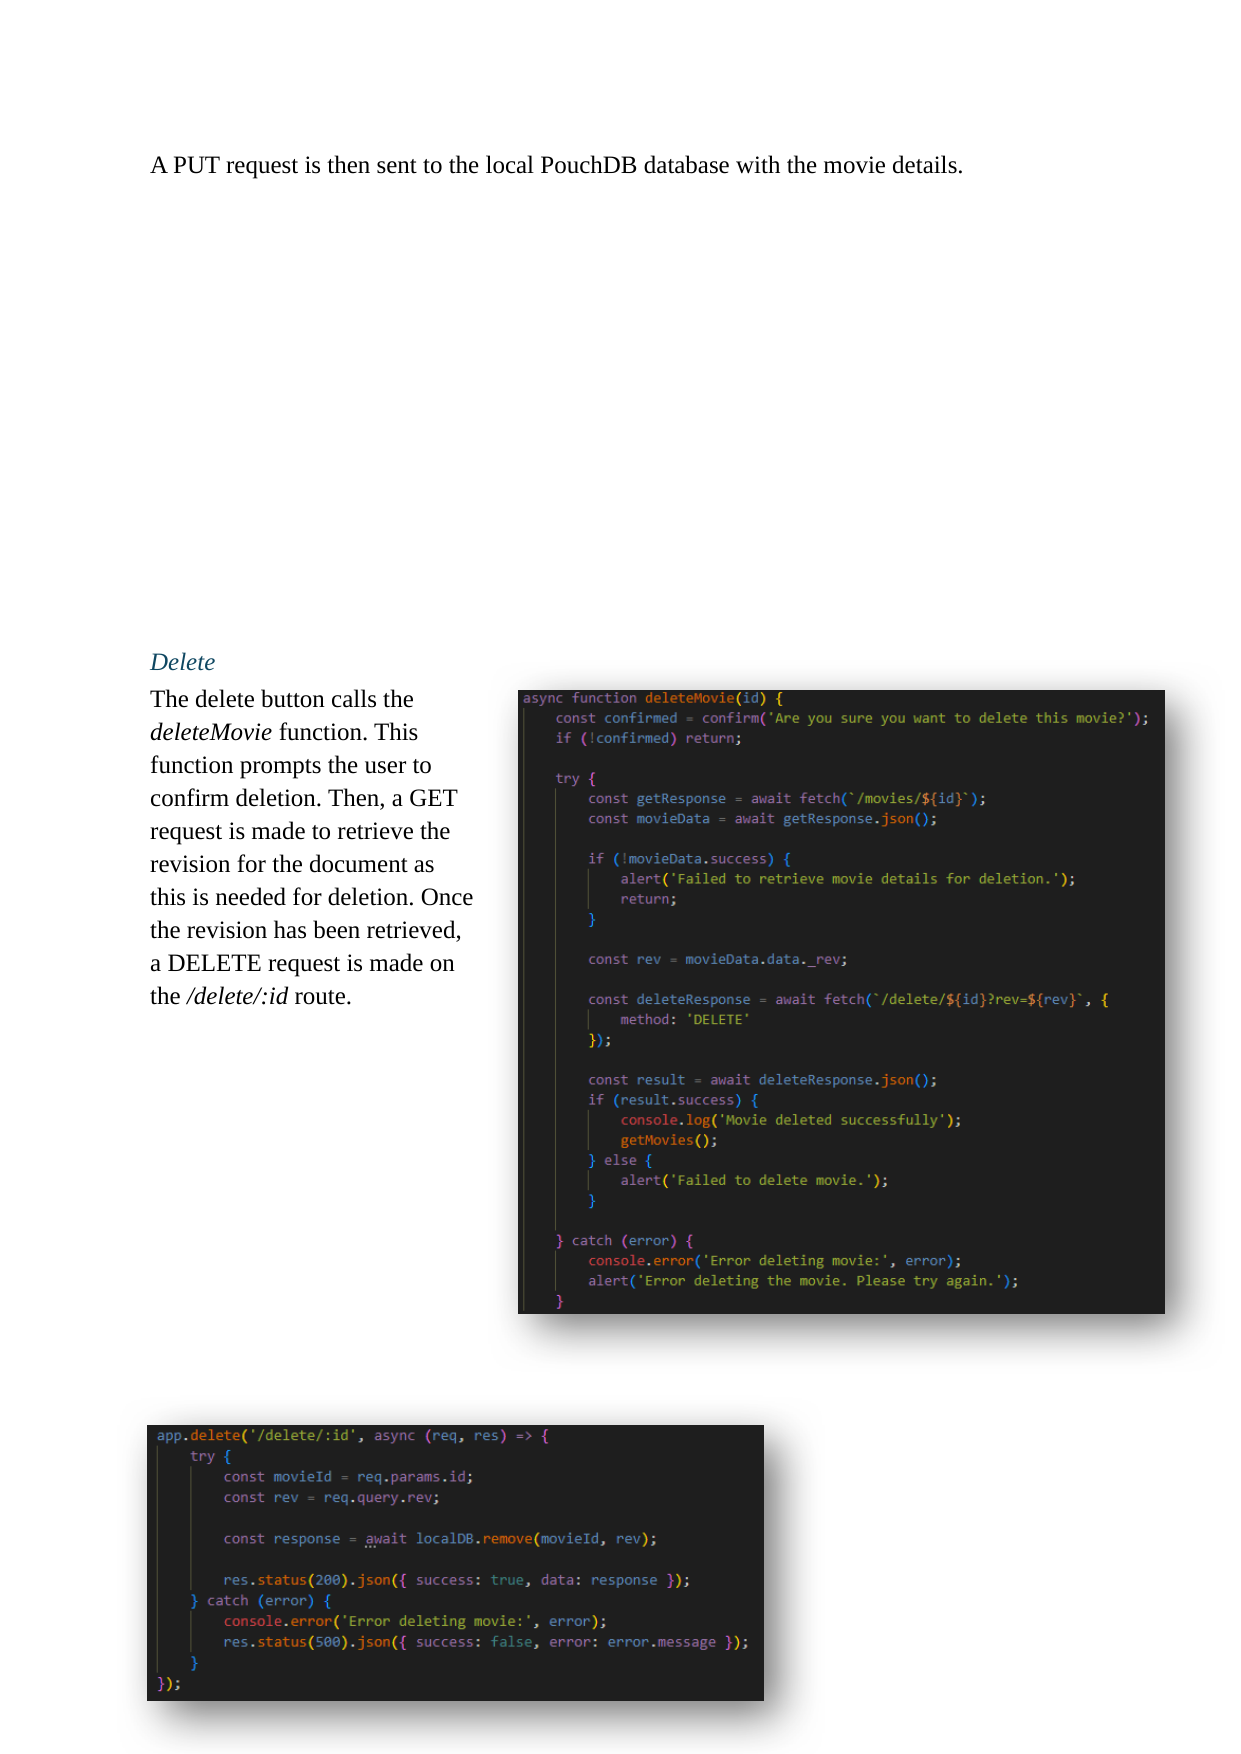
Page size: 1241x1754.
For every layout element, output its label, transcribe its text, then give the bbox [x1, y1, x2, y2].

picture [518, 690, 1165, 1314]
text A PUT request is then sent to the local PouchDB database with the movie details. [150, 150, 1090, 179]
subtitle Delete [150, 647, 1090, 676]
text The delete button calls the deleteMovie function. This function prompts the user to confirm deletion. Then, a GET request is made to retrieve the revision for the document as this is needed for deletion. Once the revision has been retrieved, a DELETE request is made on the /delete/:id route. [150, 684, 522, 1010]
picture [147, 1425, 764, 1701]
